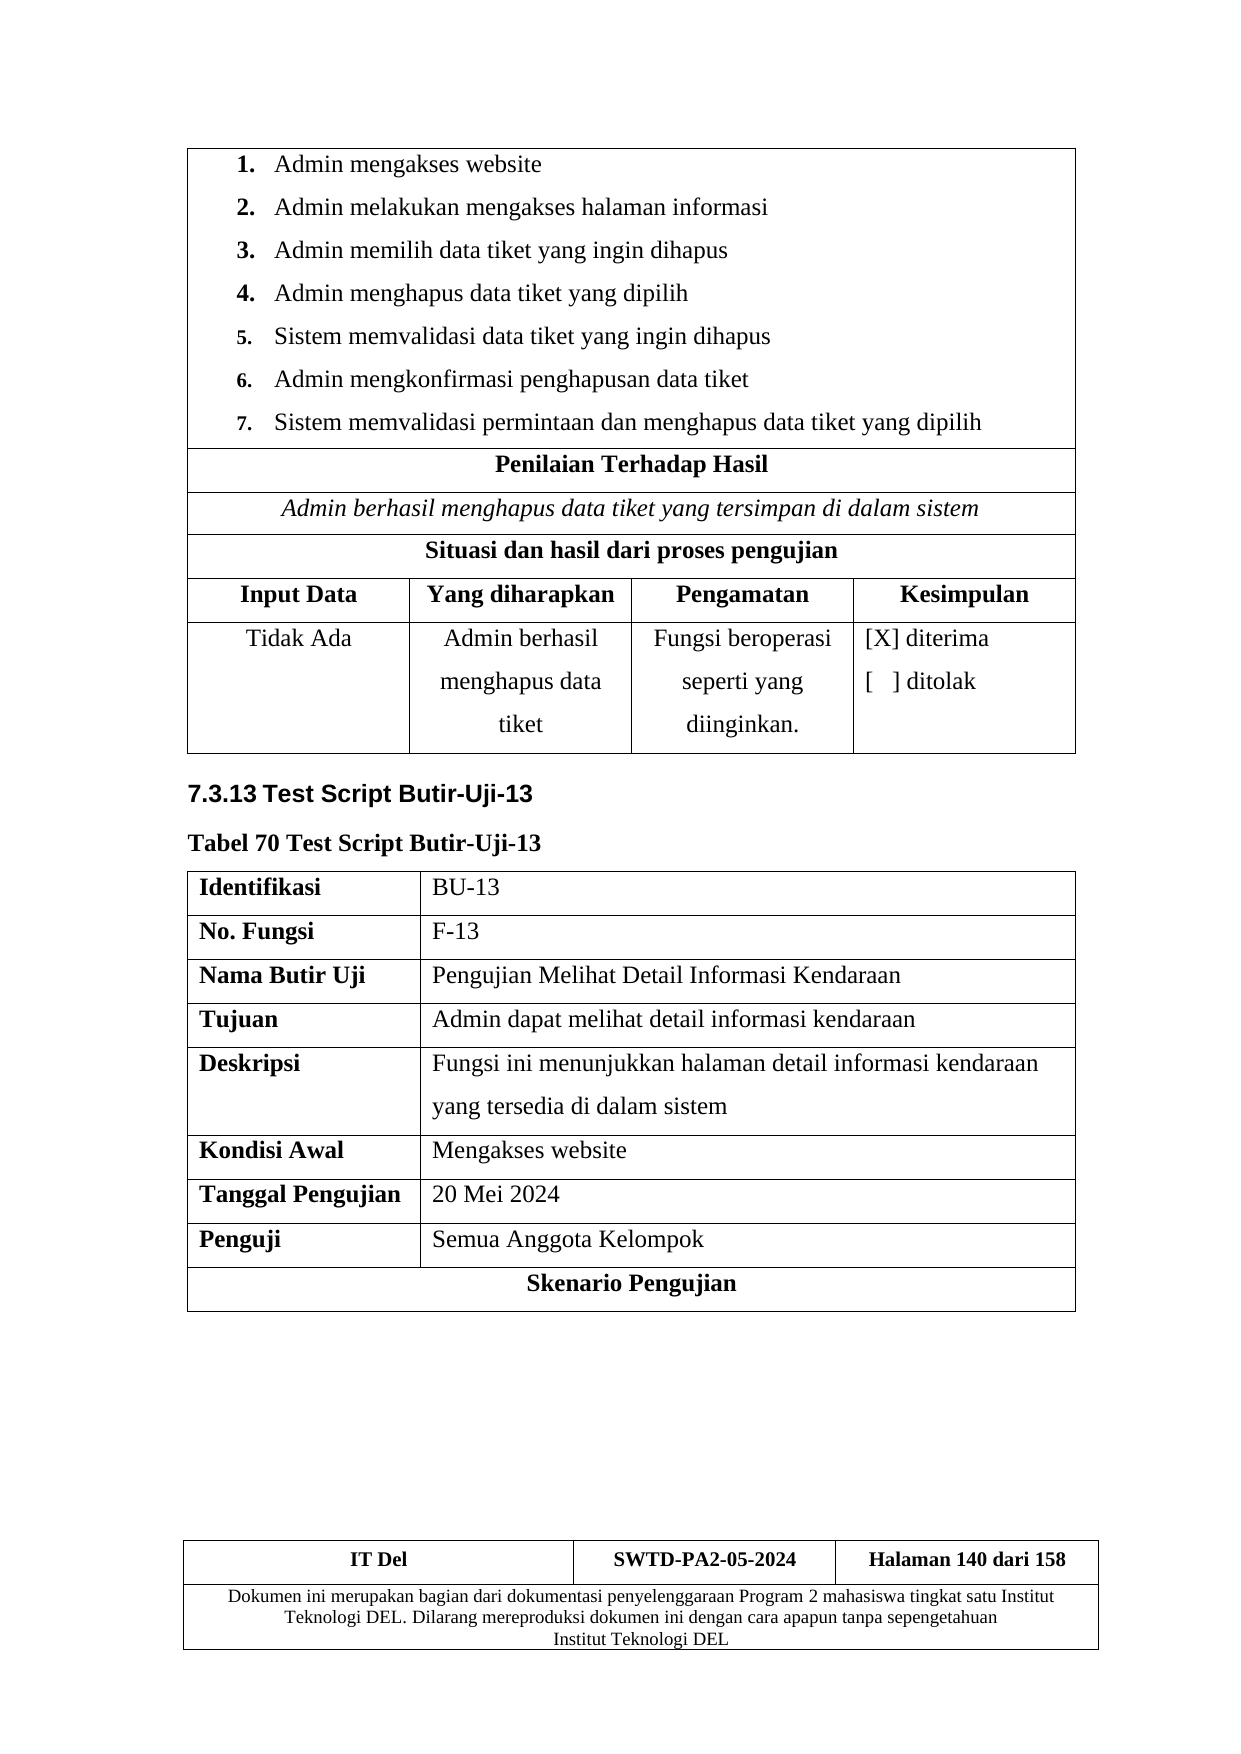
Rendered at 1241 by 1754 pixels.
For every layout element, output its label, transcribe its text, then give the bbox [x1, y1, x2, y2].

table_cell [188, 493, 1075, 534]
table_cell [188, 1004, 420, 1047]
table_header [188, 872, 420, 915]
text Tabel 70 Test Script Butir-Uji-13 [187, 828, 1092, 857]
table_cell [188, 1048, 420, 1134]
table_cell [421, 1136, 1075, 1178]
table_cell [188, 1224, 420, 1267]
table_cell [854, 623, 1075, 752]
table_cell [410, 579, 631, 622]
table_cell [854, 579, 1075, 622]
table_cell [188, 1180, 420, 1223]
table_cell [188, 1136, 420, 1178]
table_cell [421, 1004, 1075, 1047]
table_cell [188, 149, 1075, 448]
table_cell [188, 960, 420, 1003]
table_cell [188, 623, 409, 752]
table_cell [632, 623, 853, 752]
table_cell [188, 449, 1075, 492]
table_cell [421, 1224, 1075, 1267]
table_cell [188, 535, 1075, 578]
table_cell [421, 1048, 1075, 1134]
subtitle Test Script Butir-Uji-13 [187, 778, 1092, 807]
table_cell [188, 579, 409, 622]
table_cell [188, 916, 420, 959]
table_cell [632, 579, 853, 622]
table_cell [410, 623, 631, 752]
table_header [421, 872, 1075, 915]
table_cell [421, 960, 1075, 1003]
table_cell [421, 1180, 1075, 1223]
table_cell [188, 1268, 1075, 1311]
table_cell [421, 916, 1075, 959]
